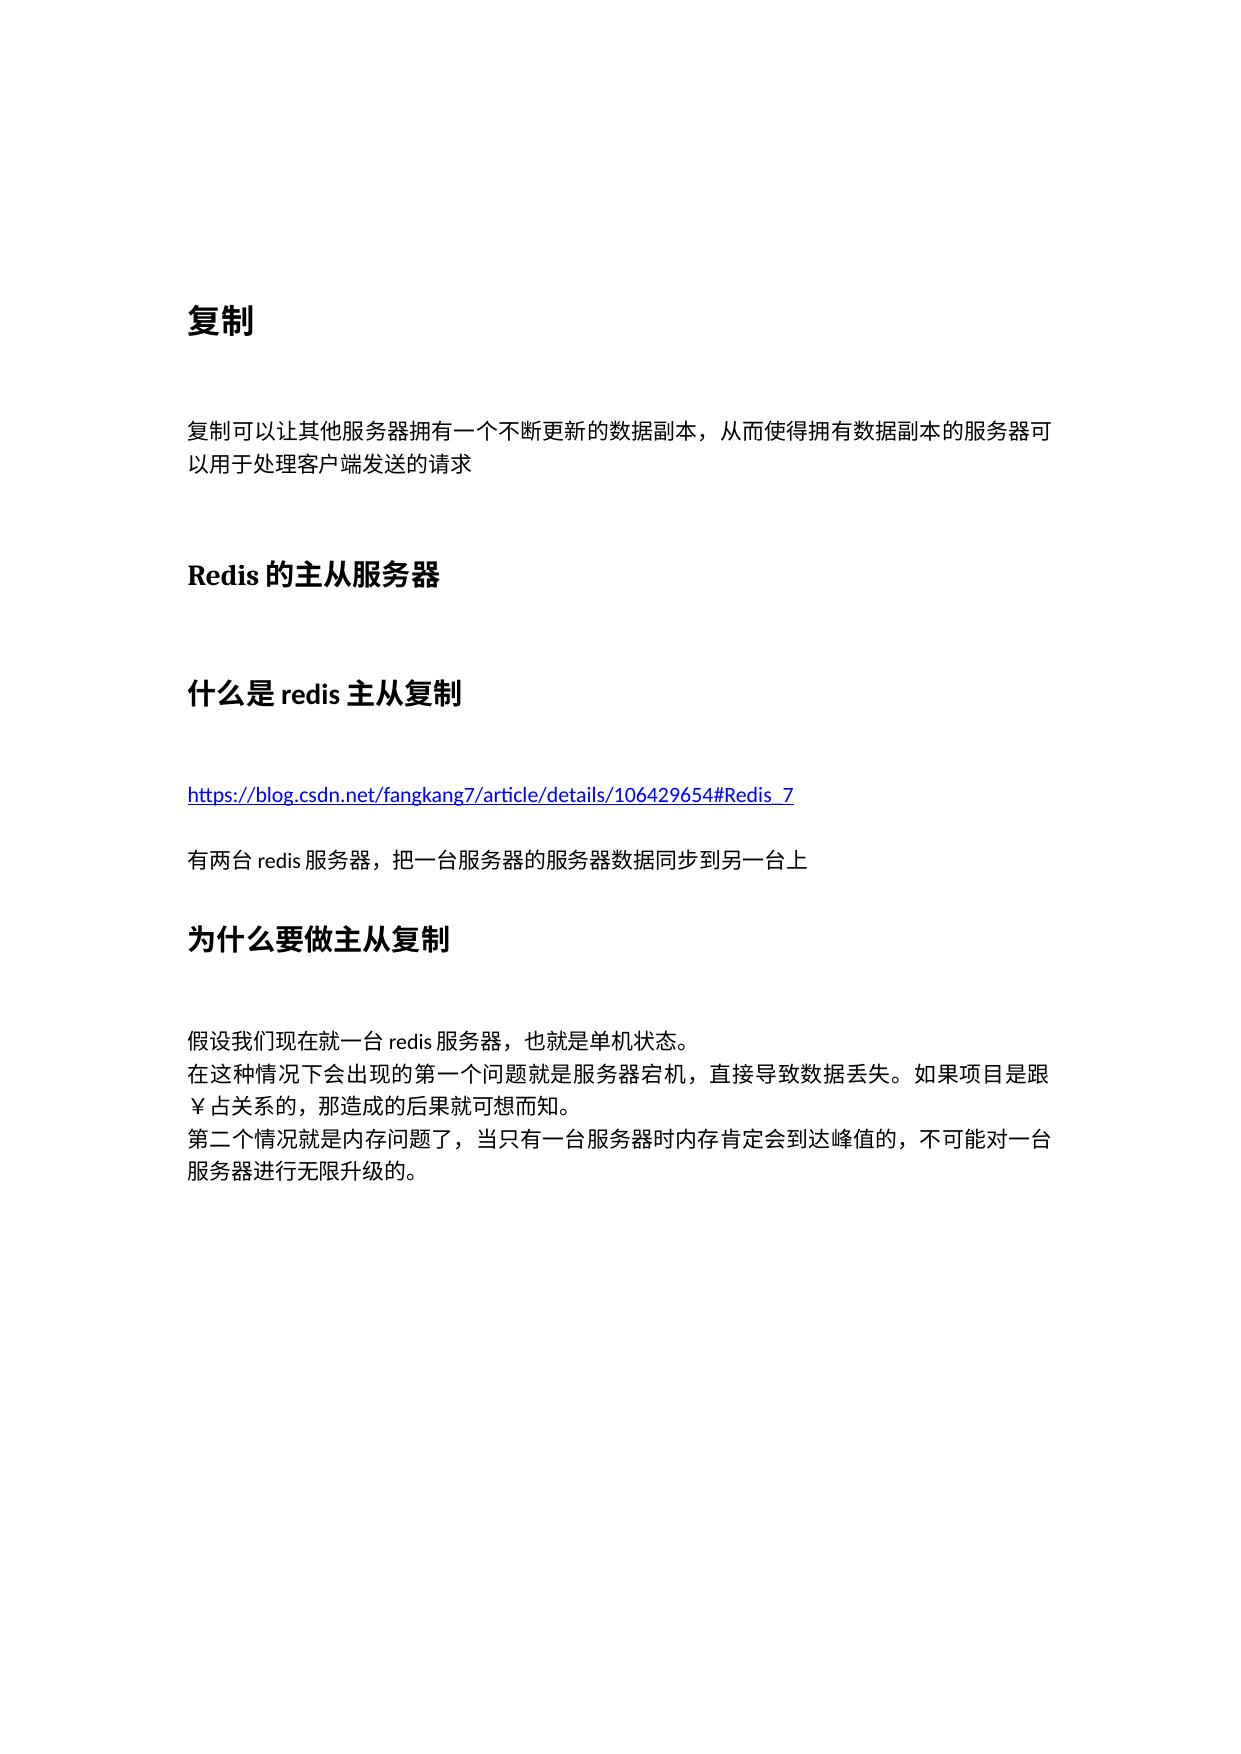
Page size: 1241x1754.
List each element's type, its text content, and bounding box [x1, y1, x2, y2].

text 有两台redis服务器，把一台服务器的服务器数据同步到另一台上 [187, 843, 1053, 876]
text 第二个情况就是内存问题了，当只有一台服务器时内存肯定会到达峰值的，不可能对一台服务器进行无限升级的。 [187, 1121, 1053, 1186]
subtitle Redis的主从服务器 [187, 540, 1053, 605]
subtitle 为什么要做主从复制 [187, 905, 1053, 970]
subtitle 复制 [187, 287, 1053, 352]
text https://blog.csdn.net/fangkang7/article/details/106429654#Redis_7 [187, 778, 1053, 811]
text 假设我们现在就一台redis服务器，也就是单机状态。 [187, 1024, 1053, 1056]
text 复制可以让其他服务器拥有一个不断更新的数据副本，从而使得拥有数据副本的服务器可以用于处理客户端发送的请求 [187, 414, 1053, 479]
text 在这种情况下会出现的第一个问题就是服务器宕机，直接导致数据丢失。如果项目是跟￥占关系的，那造成的后果就可想而知。 [187, 1056, 1053, 1121]
subtitle 什么是redis主从复制 [187, 659, 1053, 724]
